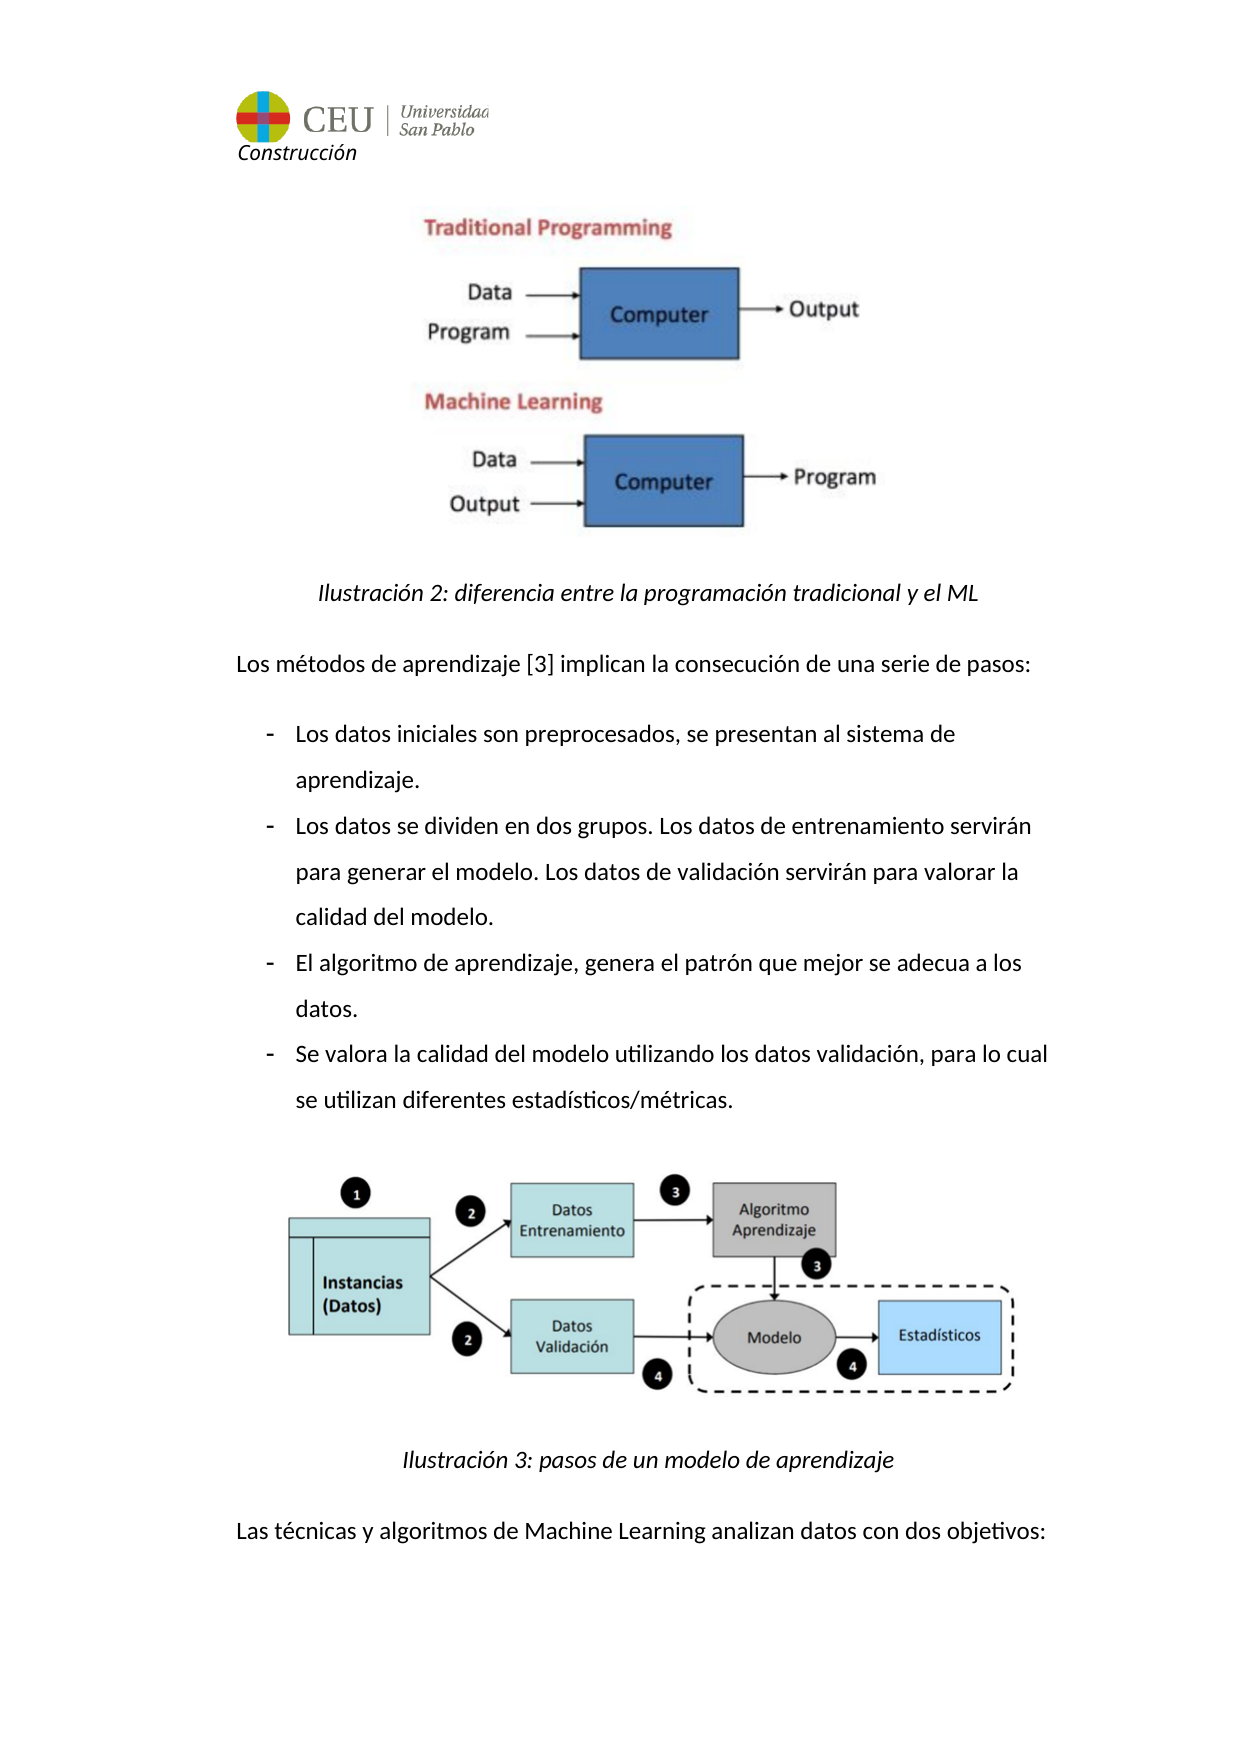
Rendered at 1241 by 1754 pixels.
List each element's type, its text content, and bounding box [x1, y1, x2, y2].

list Se valora la calidad del modelo utilizando los datos validación, para lo cual se utilizan diferentes estadísticos/métricas. [266, 1038, 1063, 1115]
text Los métodos de aprendizaje [3] implican la consecución de una serie de pasos: [236, 648, 1063, 678]
text Ilustración 2: diferencia entre la programación tradicional y el ML [236, 577, 1063, 607]
text Ilustración 3: pasos de un modelo de aprendizaje [236, 1444, 1063, 1475]
list Los datos se dividen en dos grupos. Los datos de entrenamiento servirán para generar el modelo. Los datos de validación servirán para valorar la calidad del modelo. [266, 810, 1063, 932]
picture [269, 1155, 1031, 1404]
picture [405, 206, 894, 537]
picture [235, 89, 489, 143]
text Las técnicas y algoritmos de Machine Learning analizan datos con dos objetivos: [236, 1515, 1063, 1546]
list El algoritmo de aprendizaje, genera el patrón que mejor se adecua a los datos. [266, 947, 1063, 1023]
list Los datos iniciales son preprocesados, se presentan al sistema de aprendizaje. [266, 718, 1063, 795]
